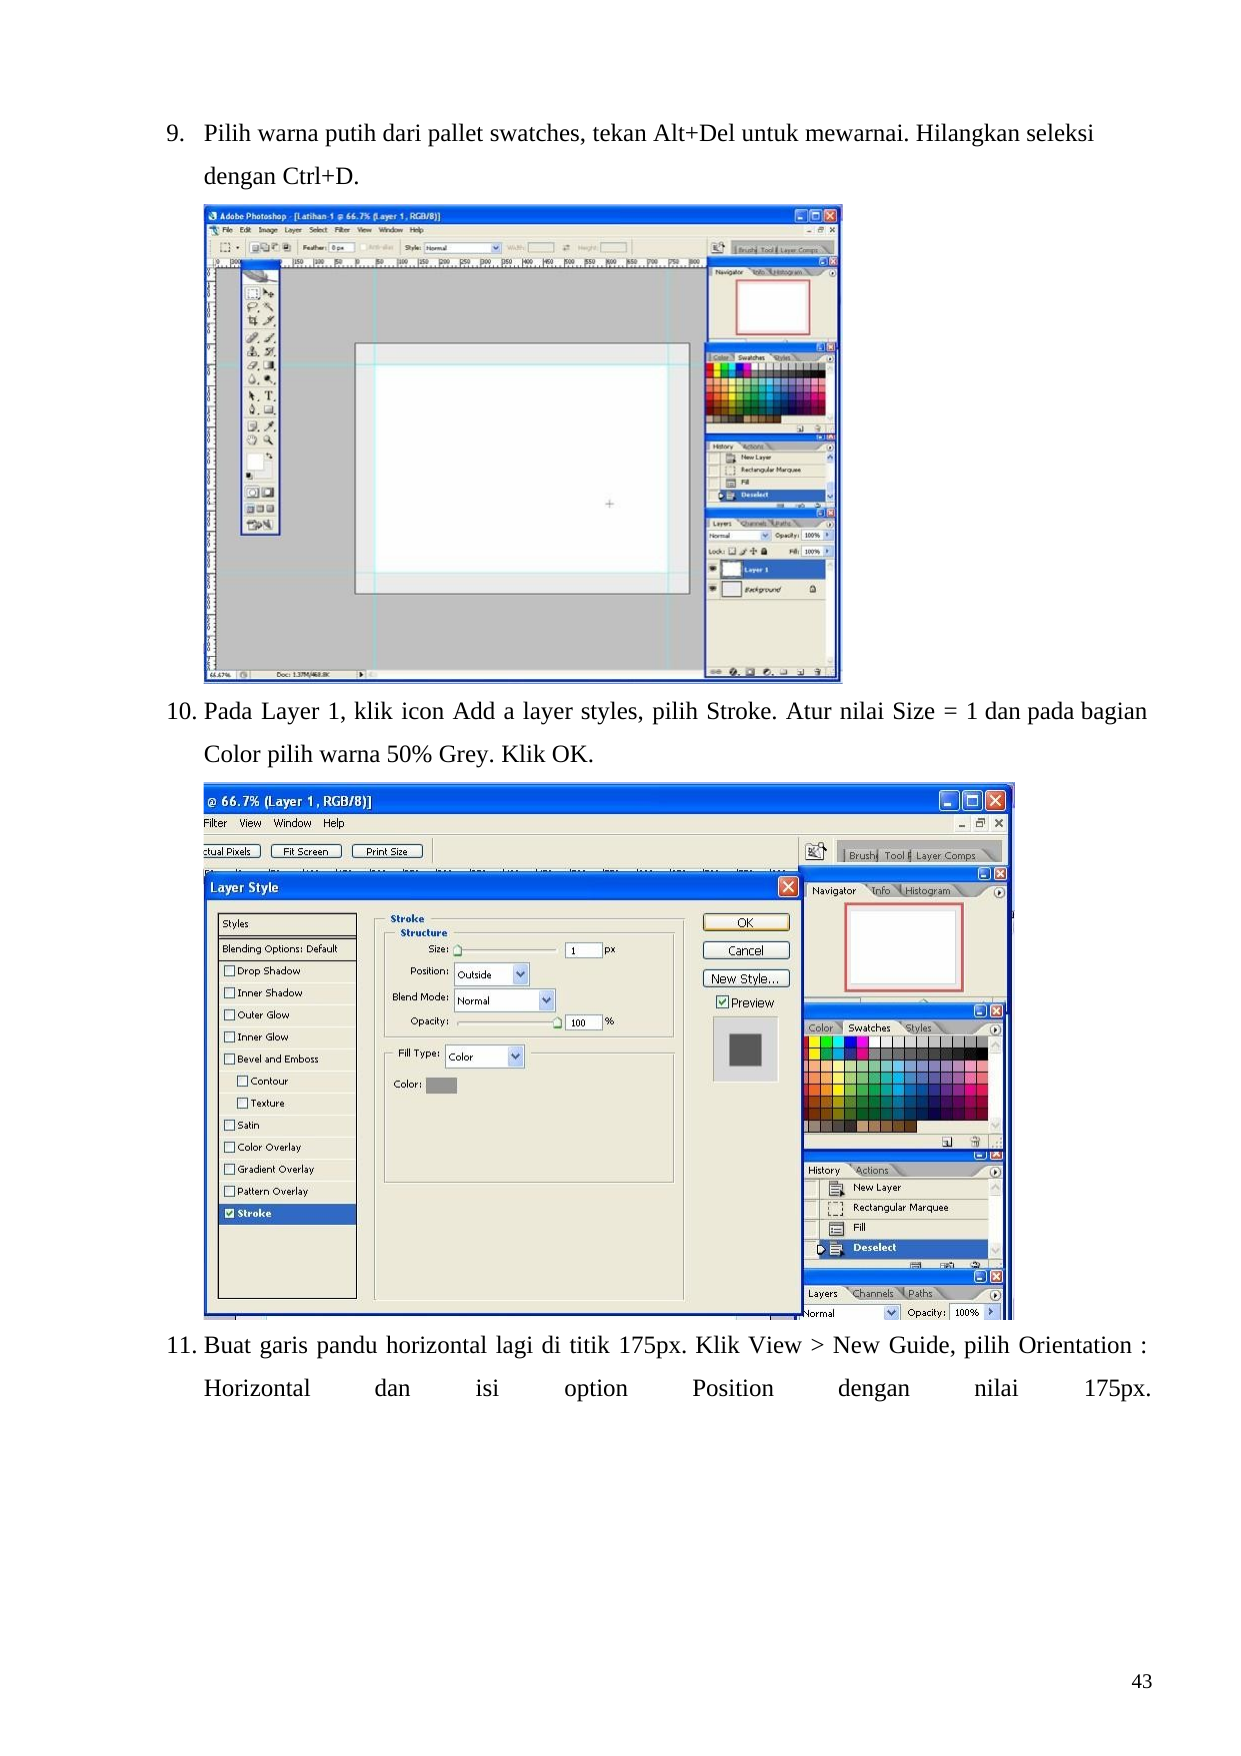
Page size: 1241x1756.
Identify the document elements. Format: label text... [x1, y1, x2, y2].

list Pada Layer 1, klik icon Add a layer styles, pilih Stroke. Atur nilai Size = 1 dan pada bagian Color pilih warna 50% Grey. Klik OK. [166, 696, 1152, 768]
text 43 [77, 1669, 1152, 1693]
list Buat garis pandu horizontal lagi di titik 175px. Klik View > New Guide, pilih Orientation : Horizontal dan isi option Position dengan nilai 175px. [166, 1330, 1152, 1402]
list Pilih warna putih dari pallet swatches, tekan Alt+Del untuk mewarnai. Hilangkan seleksi dengan Ctrl+D. [166, 118, 1152, 190]
picture [203, 204, 843, 684]
picture [203, 782, 1015, 1320]
